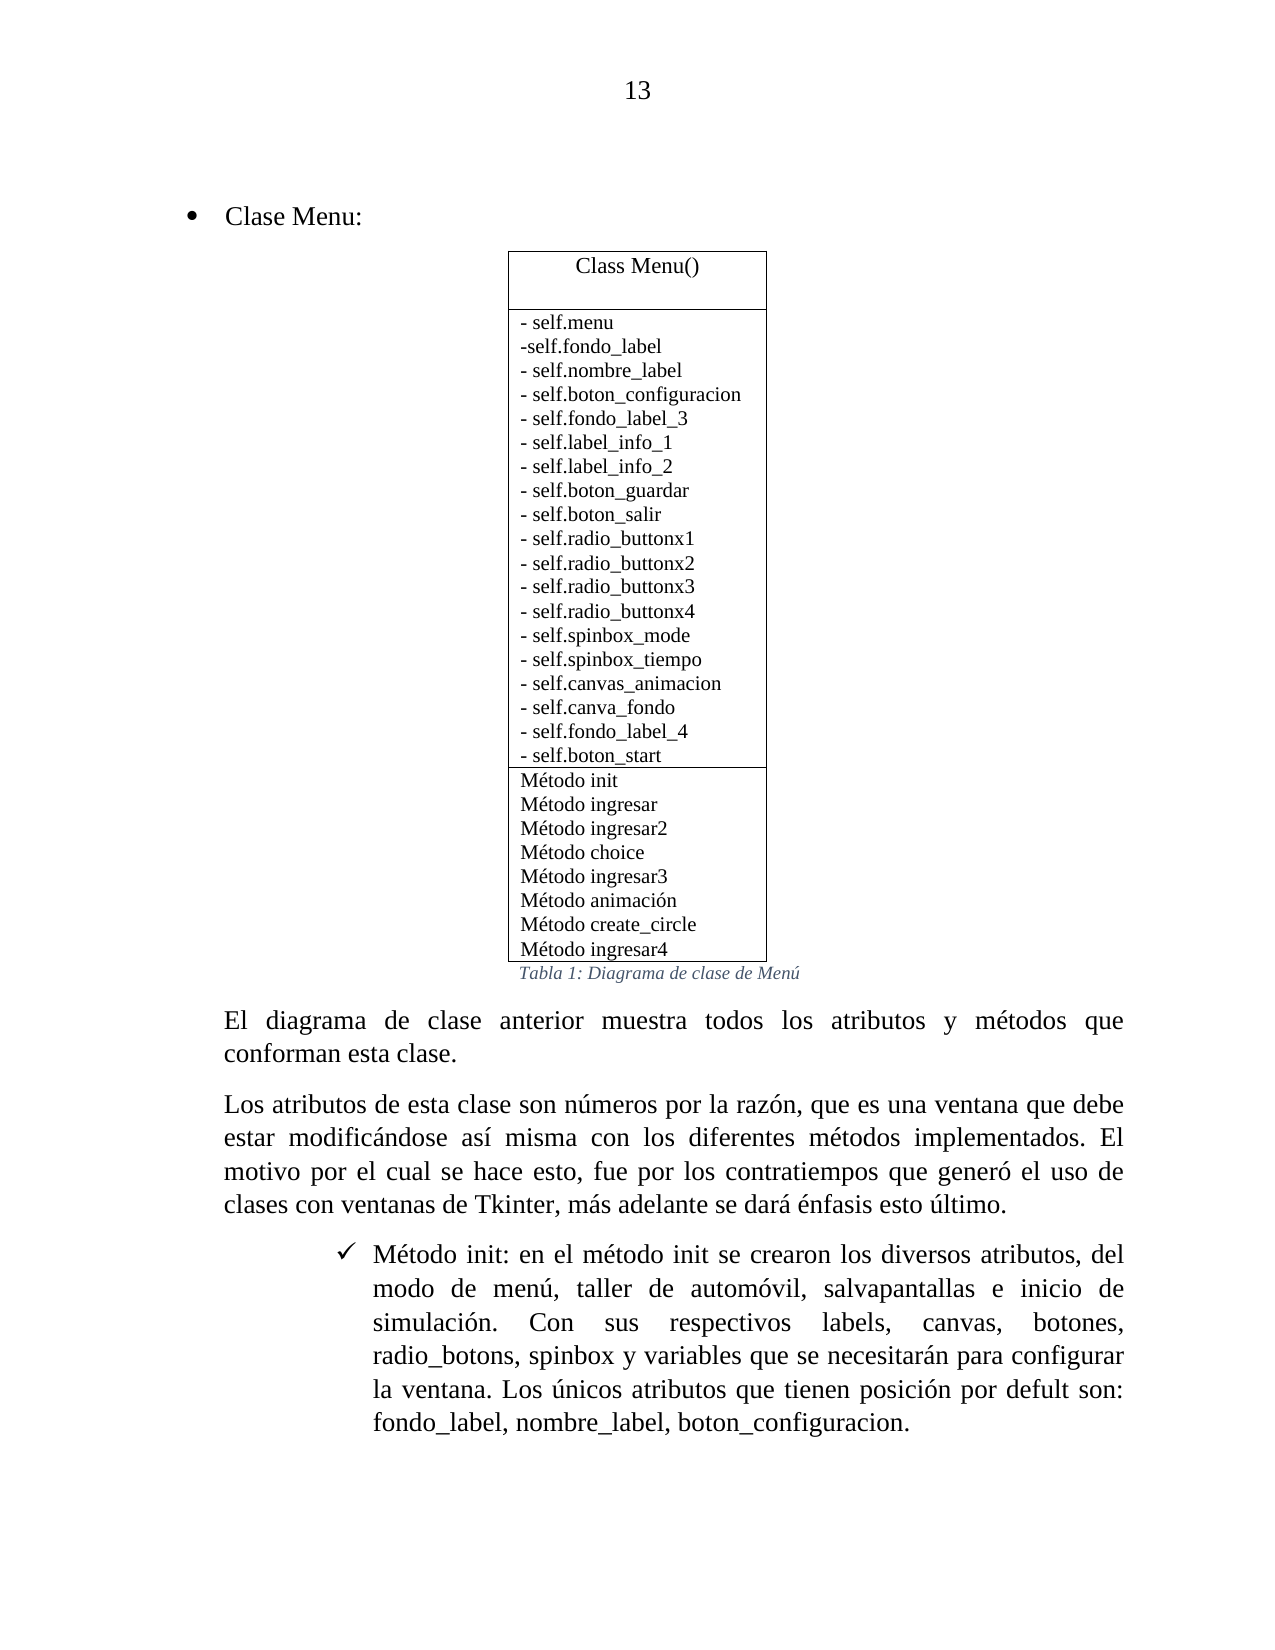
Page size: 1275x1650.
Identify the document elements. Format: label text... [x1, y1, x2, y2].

subtitle Clase Menu: [187, 200, 1125, 231]
table_cell Método init Método ingresar Método ingresar2 Método choice Método ingresar3 Método animación Método create_circle Método ingresar4 [509, 768, 766, 961]
text Los atributos de esta clase son números por la razón, que es una ventana que debe estar modificándose así misma con los diferentes métodos implementados. El motivo por el cual se hace esto, fue por los contratiempos que generó el uso de clases con ventanas de Tkinter, más adelante se dará énfasis esto último. [224, 1088, 1125, 1219]
list Método init: en el método init se crearon los diversos atributos, del modo de menú, taller de automóvil, salvapantallas e inicio de simulación. Con sus respectivos labels, canvas, botones, radio_botons, spinbox y variables que se necesitarán para configurar la ventana. Los únicos atributos que tienen posición por defult son: fondo_label, nombre_label, boton_configuracion. [335, 1238, 1125, 1437]
text El diagrama de clase anterior muestra todos los atributos y métodos que conforman esta clase. [224, 1004, 1125, 1069]
table_header Class Menu() [509, 252, 766, 309]
table_cell - self.menu -self.fondo_label - self.nombre_label - self.boton_configuracion - self.fondo_label_3 - self.label_info_1 - self.label_info_2 - self.boton_guardar - self.boton_salir - self.radio_buttonx1 - self.radio_buttonx2 - self.radio_buttonx3 - self.radio_buttonx4 - self.spinbox_mode - self.spinbox_tiempo - self.canvas_animacion - self.canva_fondo - self.fondo_label_4 - self.boton_start [509, 310, 766, 767]
